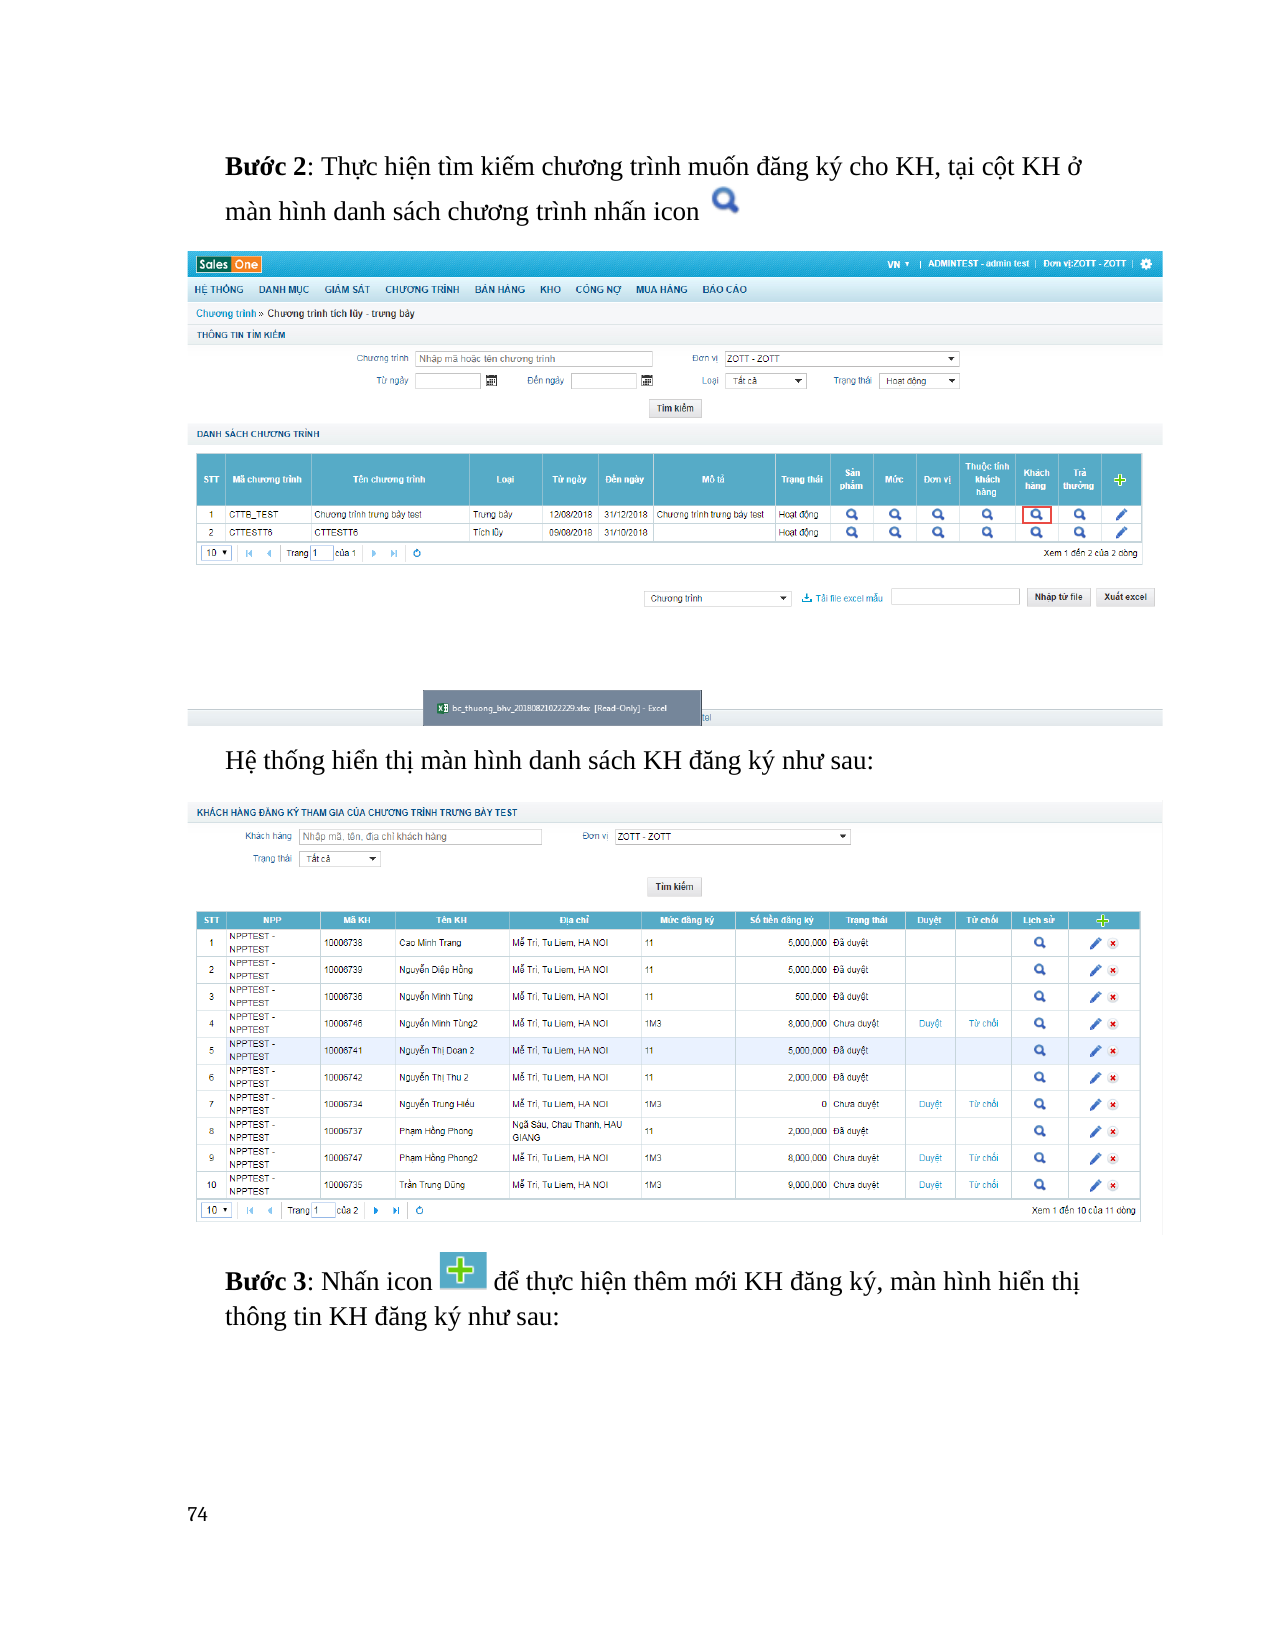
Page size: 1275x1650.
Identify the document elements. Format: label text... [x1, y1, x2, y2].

picture [187, 800, 1163, 1235]
picture [187, 251, 1163, 274]
list Bước 3: Nhấn icon để thực hiện thêm mới KH đăng ký, màn hình hiển thị thông tin KH đăng ký như sau: [225, 1252, 1125, 1331]
picture [706, 185, 757, 221]
picture [187, 276, 1163, 726]
picture [439, 1252, 487, 1290]
list Hệ thống hiển thị màn hình danh sách KH đăng ký như sau: [225, 744, 1125, 775]
list Bước 2: Thực hiện tìm kiếm chương trình muốn đăng ký cho KH, tại cột KH ở màn hình danh sách chương trình nhấn icon [225, 150, 1125, 226]
